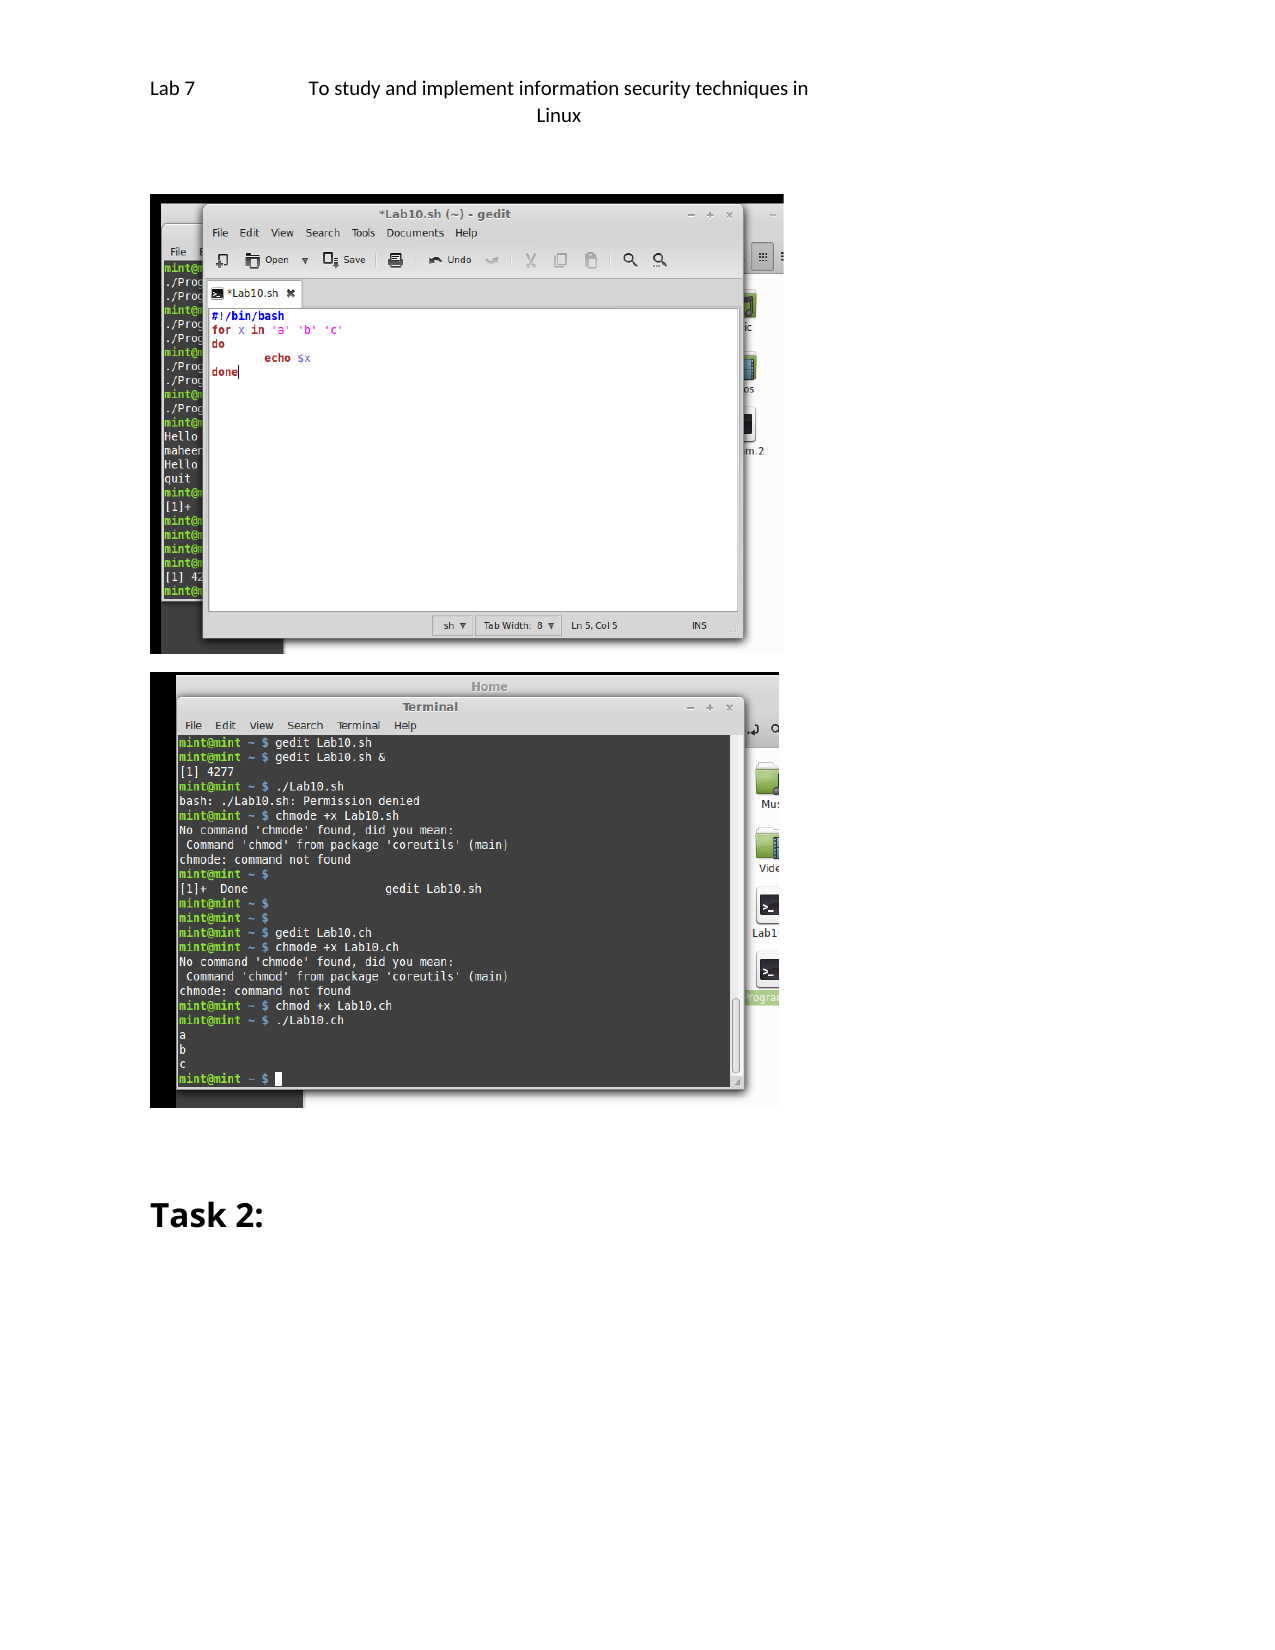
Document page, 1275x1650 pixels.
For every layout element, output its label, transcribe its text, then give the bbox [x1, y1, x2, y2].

picture [150, 194, 784, 654]
picture [150, 672, 779, 1108]
text Task 2: [150, 1192, 1125, 1237]
